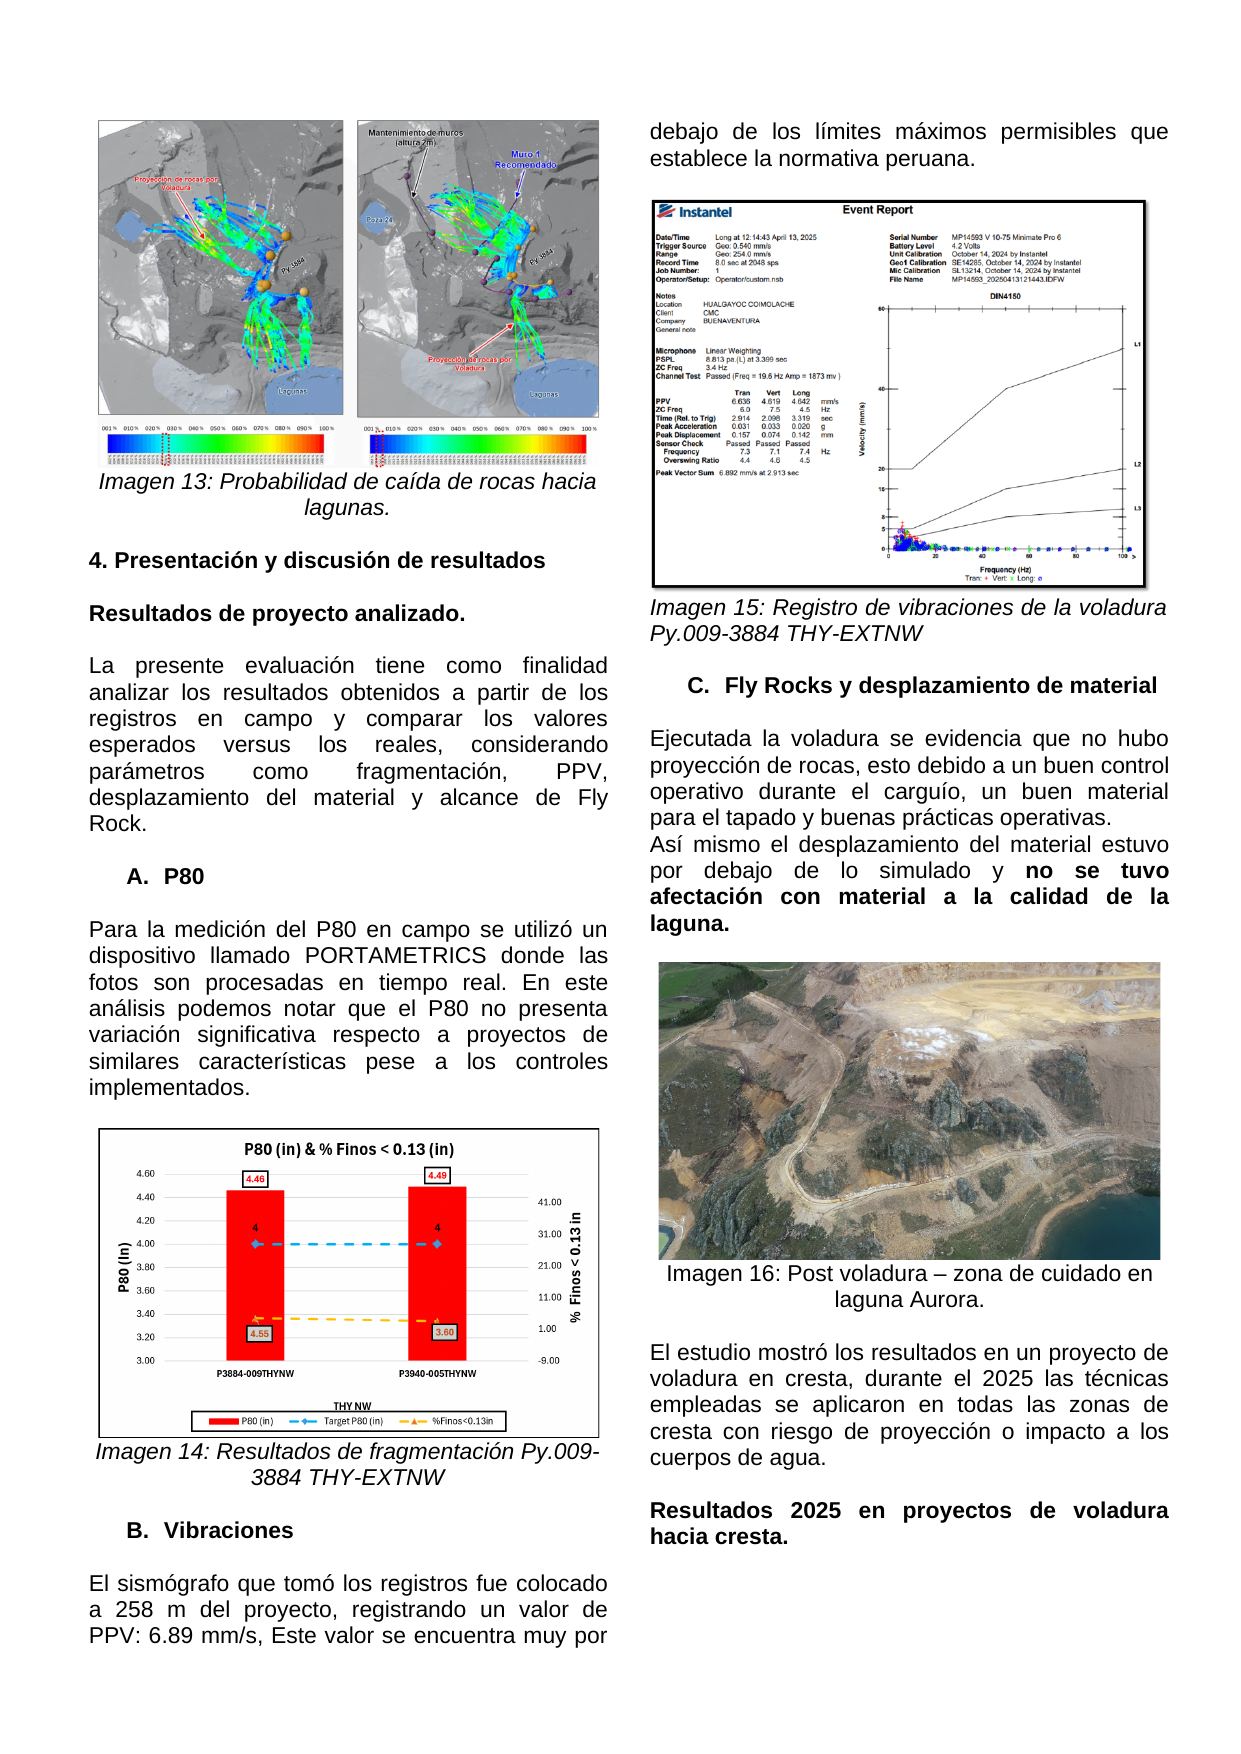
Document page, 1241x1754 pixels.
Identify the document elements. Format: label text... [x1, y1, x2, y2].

list Fly Rocks y desplazamiento de material [687, 672, 1169, 699]
picture [97, 1126, 600, 1438]
text Imagen 15: Registro de vibraciones de la voladura Py.009-3884 THY-EXTNW [649, 593, 1169, 646]
text Resultados 2025 en proyectos de voladura hacia cresta. [649, 1497, 1169, 1549]
picture [658, 962, 1161, 1260]
text Resultados de proyecto analizado. [89, 599, 608, 626]
list P80 [126, 863, 608, 889]
text La presente evaluación tiene como finalidad analizar los resultados obtenidos a partir de los registros en campo y comparar los valores esperados versus los reales, considerando parámetros como fragmentación, PPV, desplazamiento del material y alcance de Fly Rock. [89, 652, 608, 837]
text Ejecutada la voladura se evidencia que no hubo proyección de rocas, esto debido a un buen control operativo durante el carguío, un buen material para el tapado y buenas prácticas operativas. [649, 725, 1169, 831]
text El sismógrafo que tomó los registros fue colocado a 258 m del proyecto, registrando un valor de PPV: 6.89 mm/s, Este valor se encuentra muy por debajo de los límites máximos permisibles que establece la normativa peruana. [649, 118, 1169, 171]
text 4. Presentación y discusión de resultados [89, 547, 608, 573]
text Imagen 13: Probabilidad de caída de rocas hacia lagunas. [89, 468, 608, 521]
picture [649, 197, 1152, 594]
text Imagen 14: Resultados de fragmentación Py.009-3884 THY-EXTNW [89, 1438, 608, 1491]
picture [97, 118, 600, 468]
text Así mismo el desplazamiento del material estuvo por debajo de lo simulado y no se tuvo afectación con material a la calidad de la laguna. [649, 831, 1169, 936]
text Para la medición del P80 en campo se utilizó un dispositivo llamado PORTAMETRICS donde las fotos son procesadas en tiempo real. En este análisis podemos notar que el P80 no presenta variación significativa respecto a proyectos de similares características pese a los controles implementados. [89, 916, 608, 1100]
text Imagen 16: Post voladura – zona de cuidado en laguna Aurora. [649, 1259, 1169, 1312]
list Vibraciones [126, 1517, 608, 1543]
text El sismógrafo que tomó los registros fue colocado a 258 m del proyecto, registrando un valor de PPV: 6.89 mm/s, Este valor se encuentra muy por debajo de los límites máximos permisibles que establece la normativa peruana. [89, 1570, 608, 1649]
text El estudio mostró los resultados en un proyecto de voladura en cresta, durante el 2025 las técnicas empleadas se aplicaron en todas las zonas de cresta con riesgo de proyección o impacto a los cuerpos de agua. [649, 1338, 1169, 1470]
